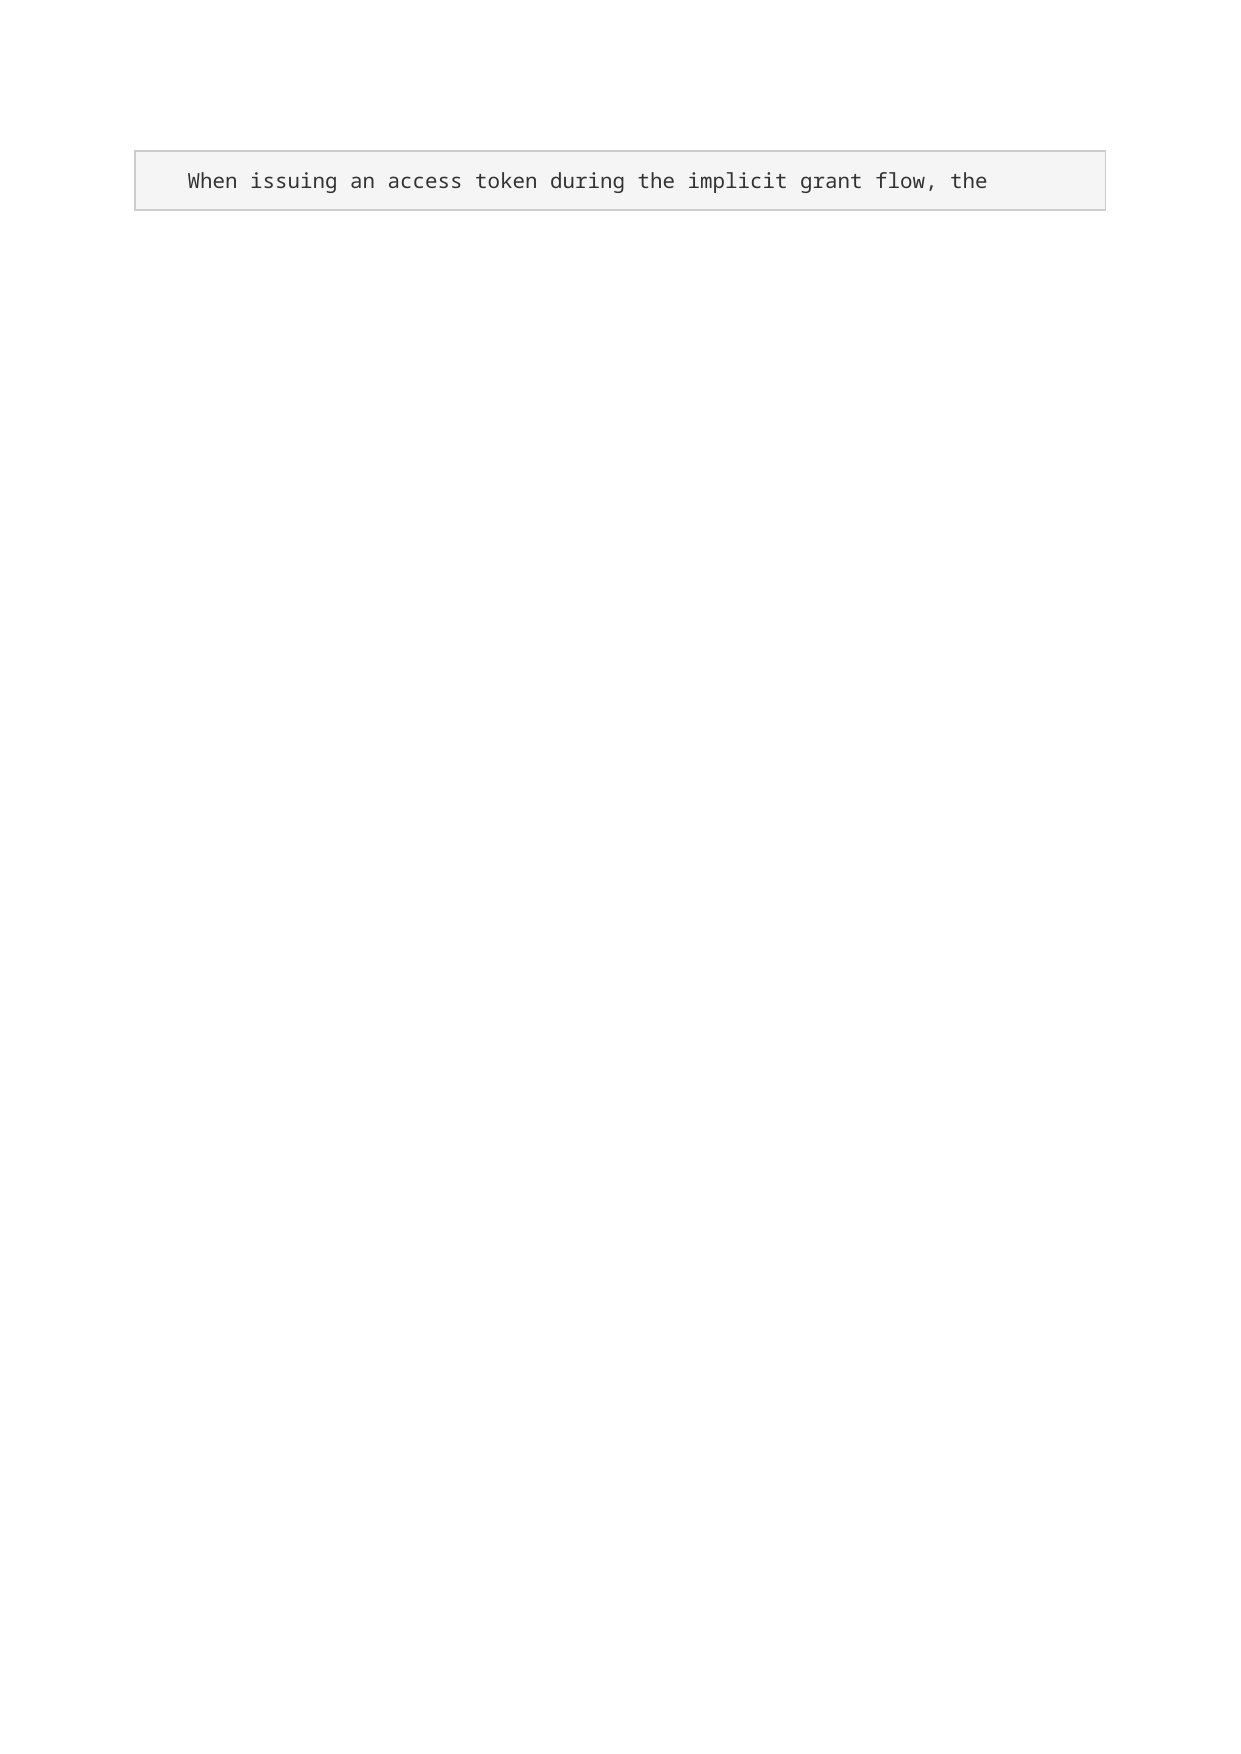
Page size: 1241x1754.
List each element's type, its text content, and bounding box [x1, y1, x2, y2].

text When issuing an access token during the implicit grant flow, the [136, 152, 1105, 209]
